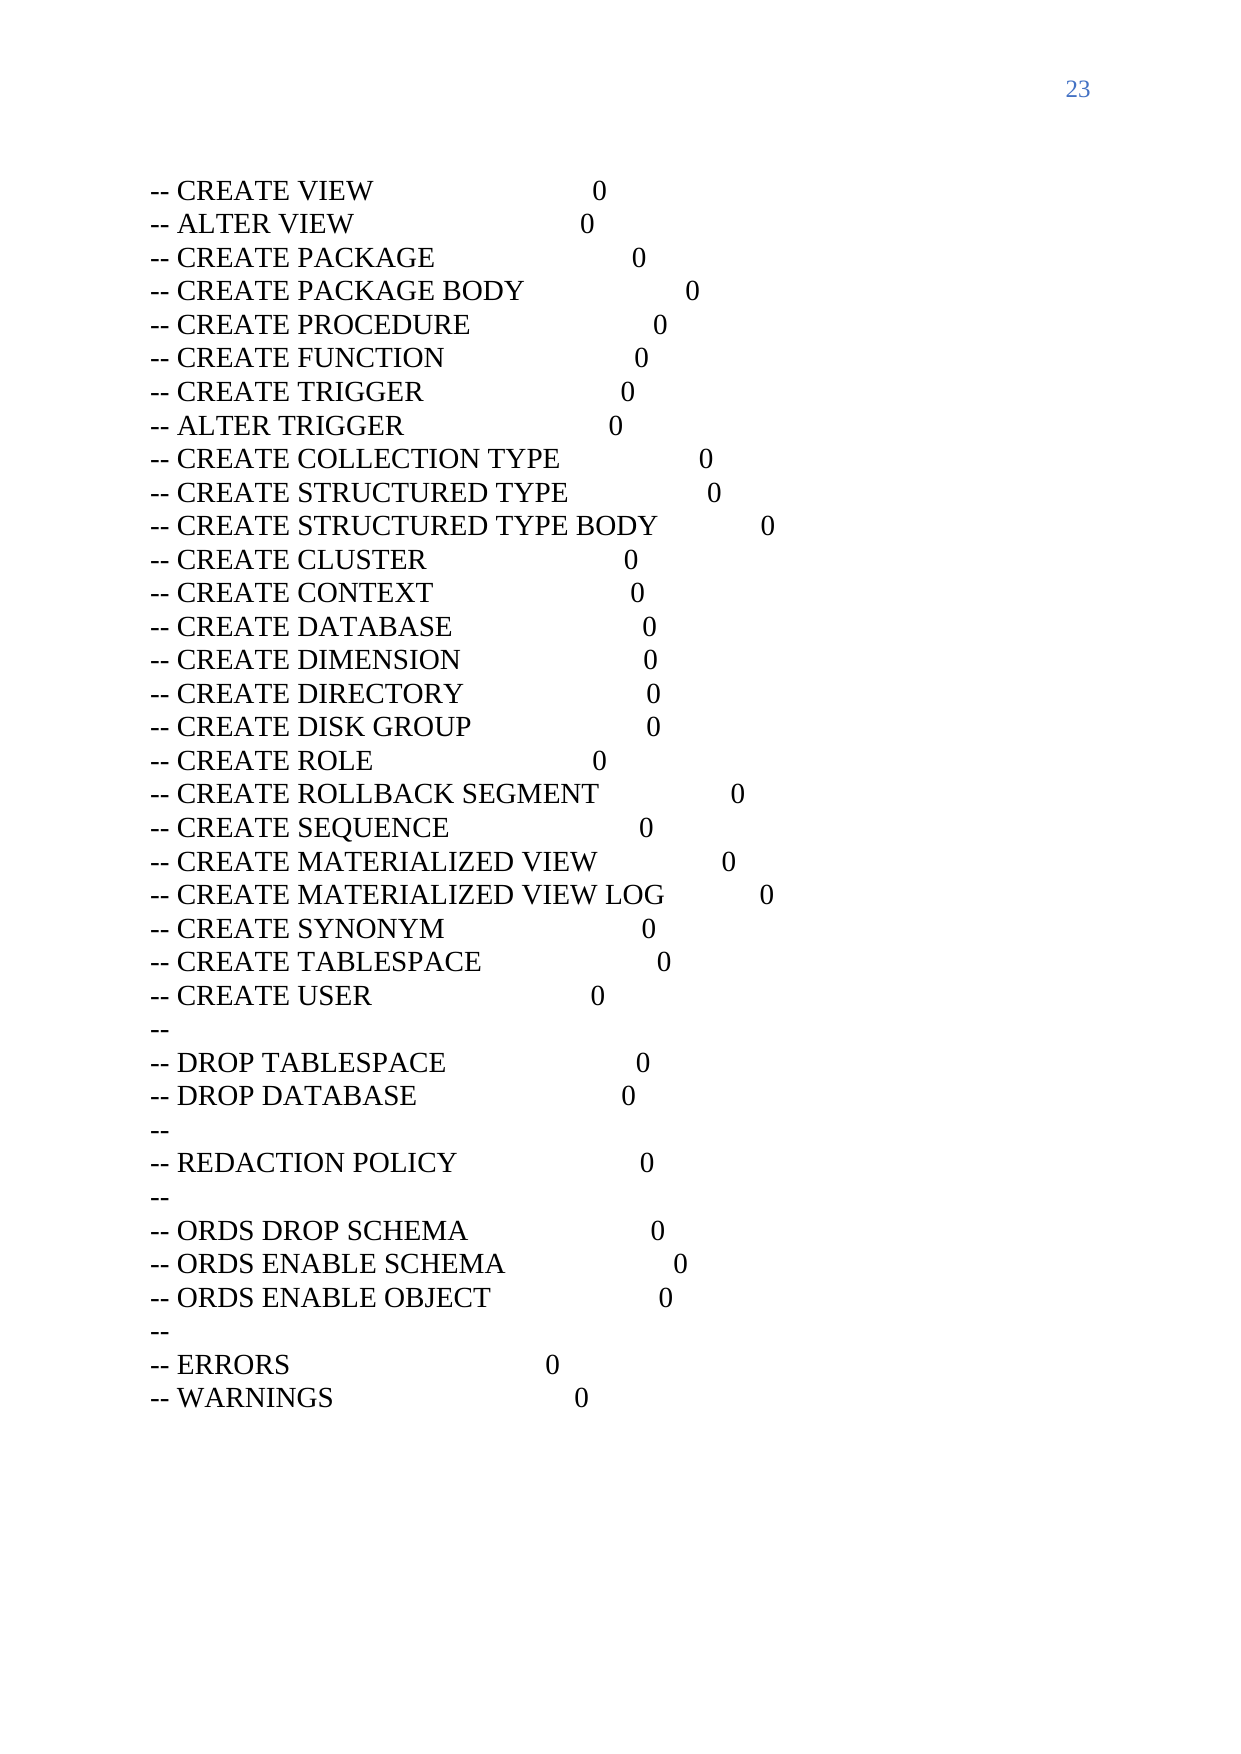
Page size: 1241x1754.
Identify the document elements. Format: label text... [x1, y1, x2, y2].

text -- CREATE DIMENSION 0 [150, 642, 1090, 676]
text -- DROP TABLESPACE 0 [150, 1045, 1090, 1078]
text -- CREATE COLLECTION TYPE 0 [150, 441, 1090, 475]
text -- CREATE DISK GROUP 0 [150, 709, 1090, 743]
text -- ORDS ENABLE SCHEMA 0 [150, 1246, 1090, 1280]
text -- [150, 1112, 1090, 1146]
text -- CREATE PROCEDURE 0 [150, 307, 1090, 341]
text -- DROP DATABASE 0 [150, 1078, 1090, 1112]
text -- CREATE VIEW 0 [150, 173, 1090, 206]
text -- CREATE PACKAGE 0 [150, 240, 1090, 273]
text -- [150, 1011, 1090, 1045]
text -- CREATE STRUCTURED TYPE BODY 0 [150, 508, 1090, 542]
text -- CREATE ROLLBACK SEGMENT 0 [150, 777, 1090, 810]
text -- CREATE DIRECTORY 0 [150, 676, 1090, 709]
text -- [150, 1179, 1090, 1213]
text -- ORDS DROP SCHEMA 0 [150, 1213, 1090, 1246]
text -- CREATE PACKAGE BODY 0 [150, 273, 1090, 307]
text -- REDACTION POLICY 0 [150, 1146, 1090, 1179]
text -- CREATE DATABASE 0 [150, 609, 1090, 642]
text -- CREATE FUNCTION 0 [150, 341, 1090, 374]
text -- CREATE SYNONYM 0 [150, 911, 1090, 944]
text -- CREATE TRIGGER 0 [150, 374, 1090, 408]
text -- ERRORS 0 [150, 1347, 1090, 1380]
text -- CREATE MATERIALIZED VIEW LOG 0 [150, 877, 1090, 911]
text -- CREATE MATERIALIZED VIEW 0 [150, 844, 1090, 877]
text -- ORDS ENABLE OBJECT 0 [150, 1280, 1090, 1313]
text -- CREATE TABLESPACE 0 [150, 944, 1090, 978]
text -- CREATE CONTEXT 0 [150, 575, 1090, 609]
text -- CREATE STRUCTURED TYPE 0 [150, 475, 1090, 508]
text -- CREATE SEQUENCE 0 [150, 810, 1090, 844]
text -- CREATE CLUSTER 0 [150, 542, 1090, 575]
text -- CREATE USER 0 [150, 978, 1090, 1011]
text -- WARNINGS 0 [150, 1380, 1090, 1414]
text -- ALTER VIEW 0 [150, 206, 1090, 240]
text -- ALTER TRIGGER 0 [150, 408, 1090, 441]
text -- [150, 1313, 1090, 1347]
text -- CREATE ROLE 0 [150, 743, 1090, 777]
